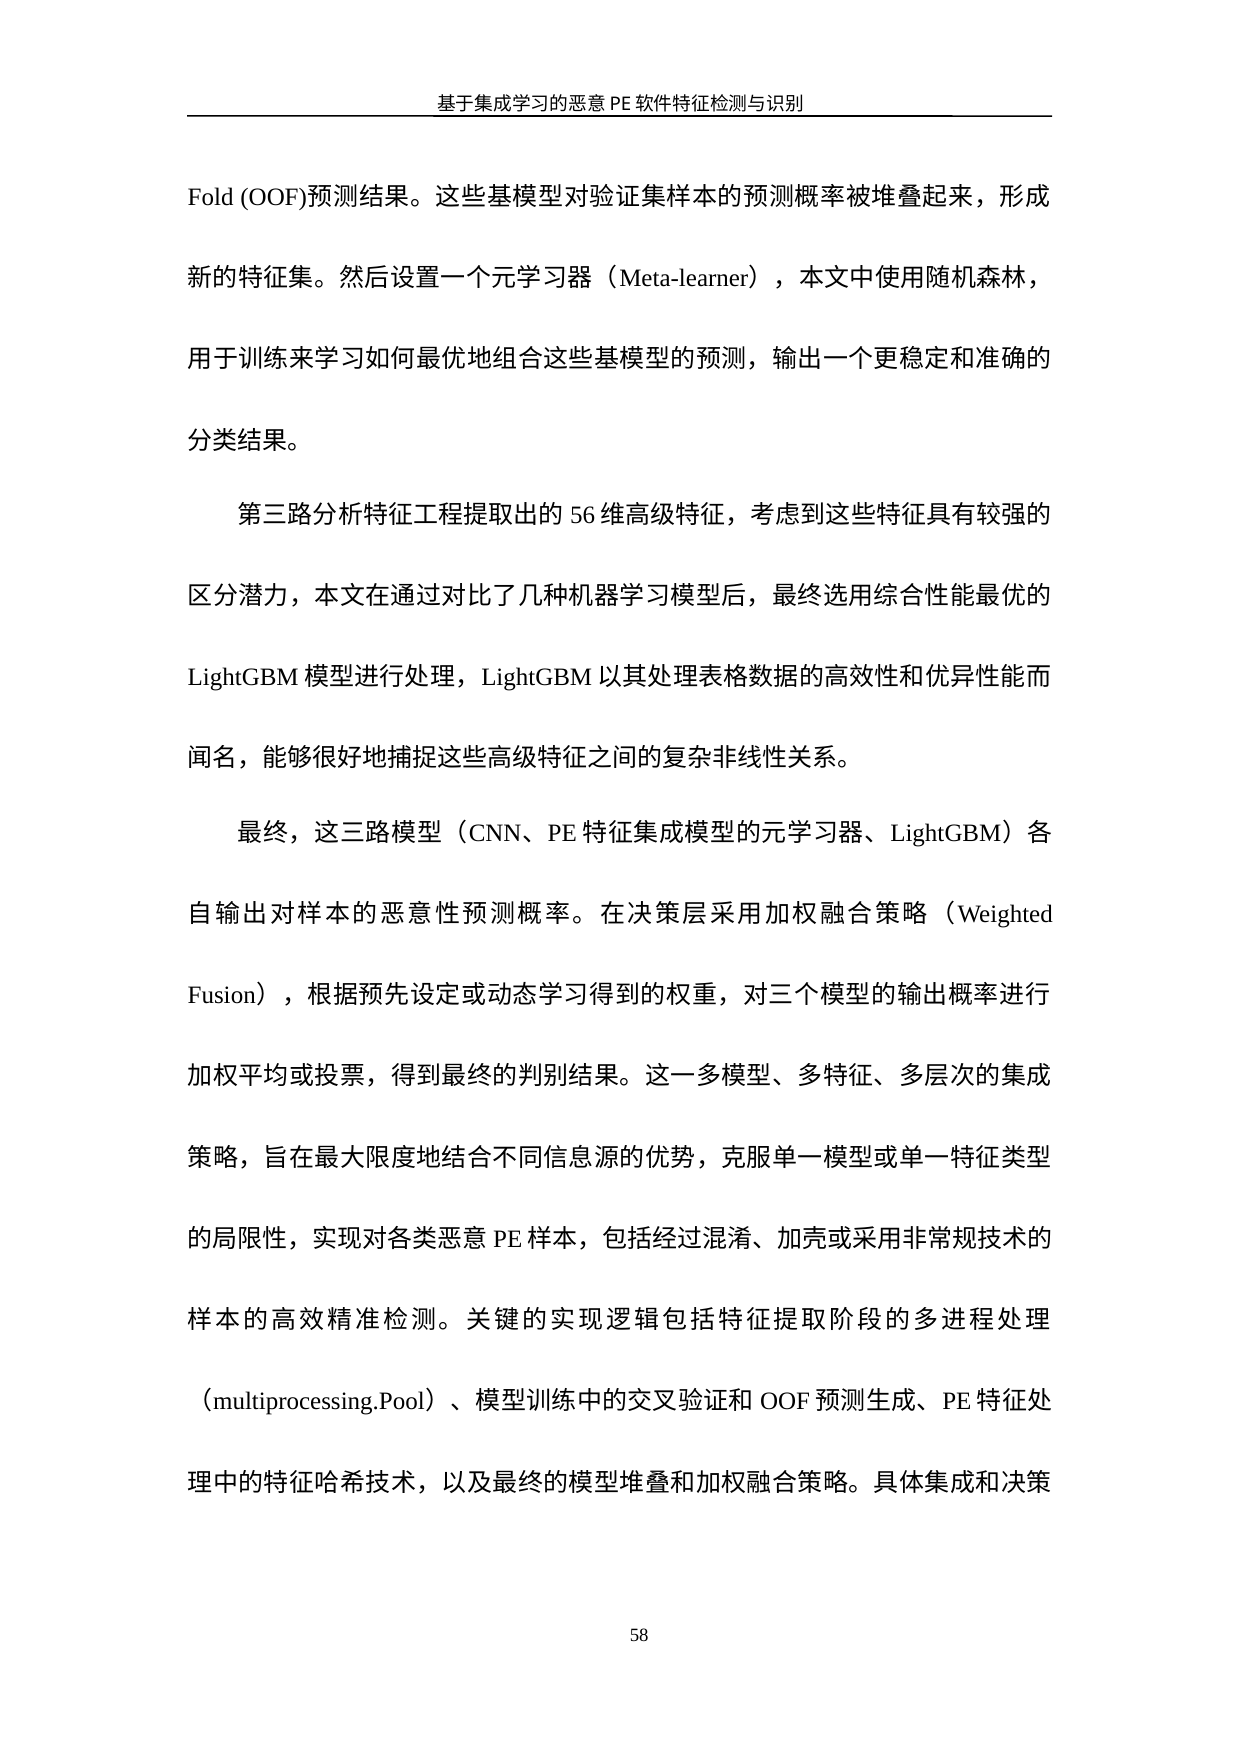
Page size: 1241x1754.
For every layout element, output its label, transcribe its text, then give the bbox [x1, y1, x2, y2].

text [187, 798, 1053, 1513]
text 第三路分析特征工程提取出的56维高级特征，考虑到这些特征具有较强的区分潜力，本文在通过对比了几种机器学习模型后，最终选用综合性能最优的LightGBM模型进行处理，LightGBM以其处理表格数据的高效性和优异性能而闻名，能够很好地捕捉这些高级特征之间的复杂非线性关系。 [187, 480, 1053, 788]
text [187, 162, 1053, 471]
